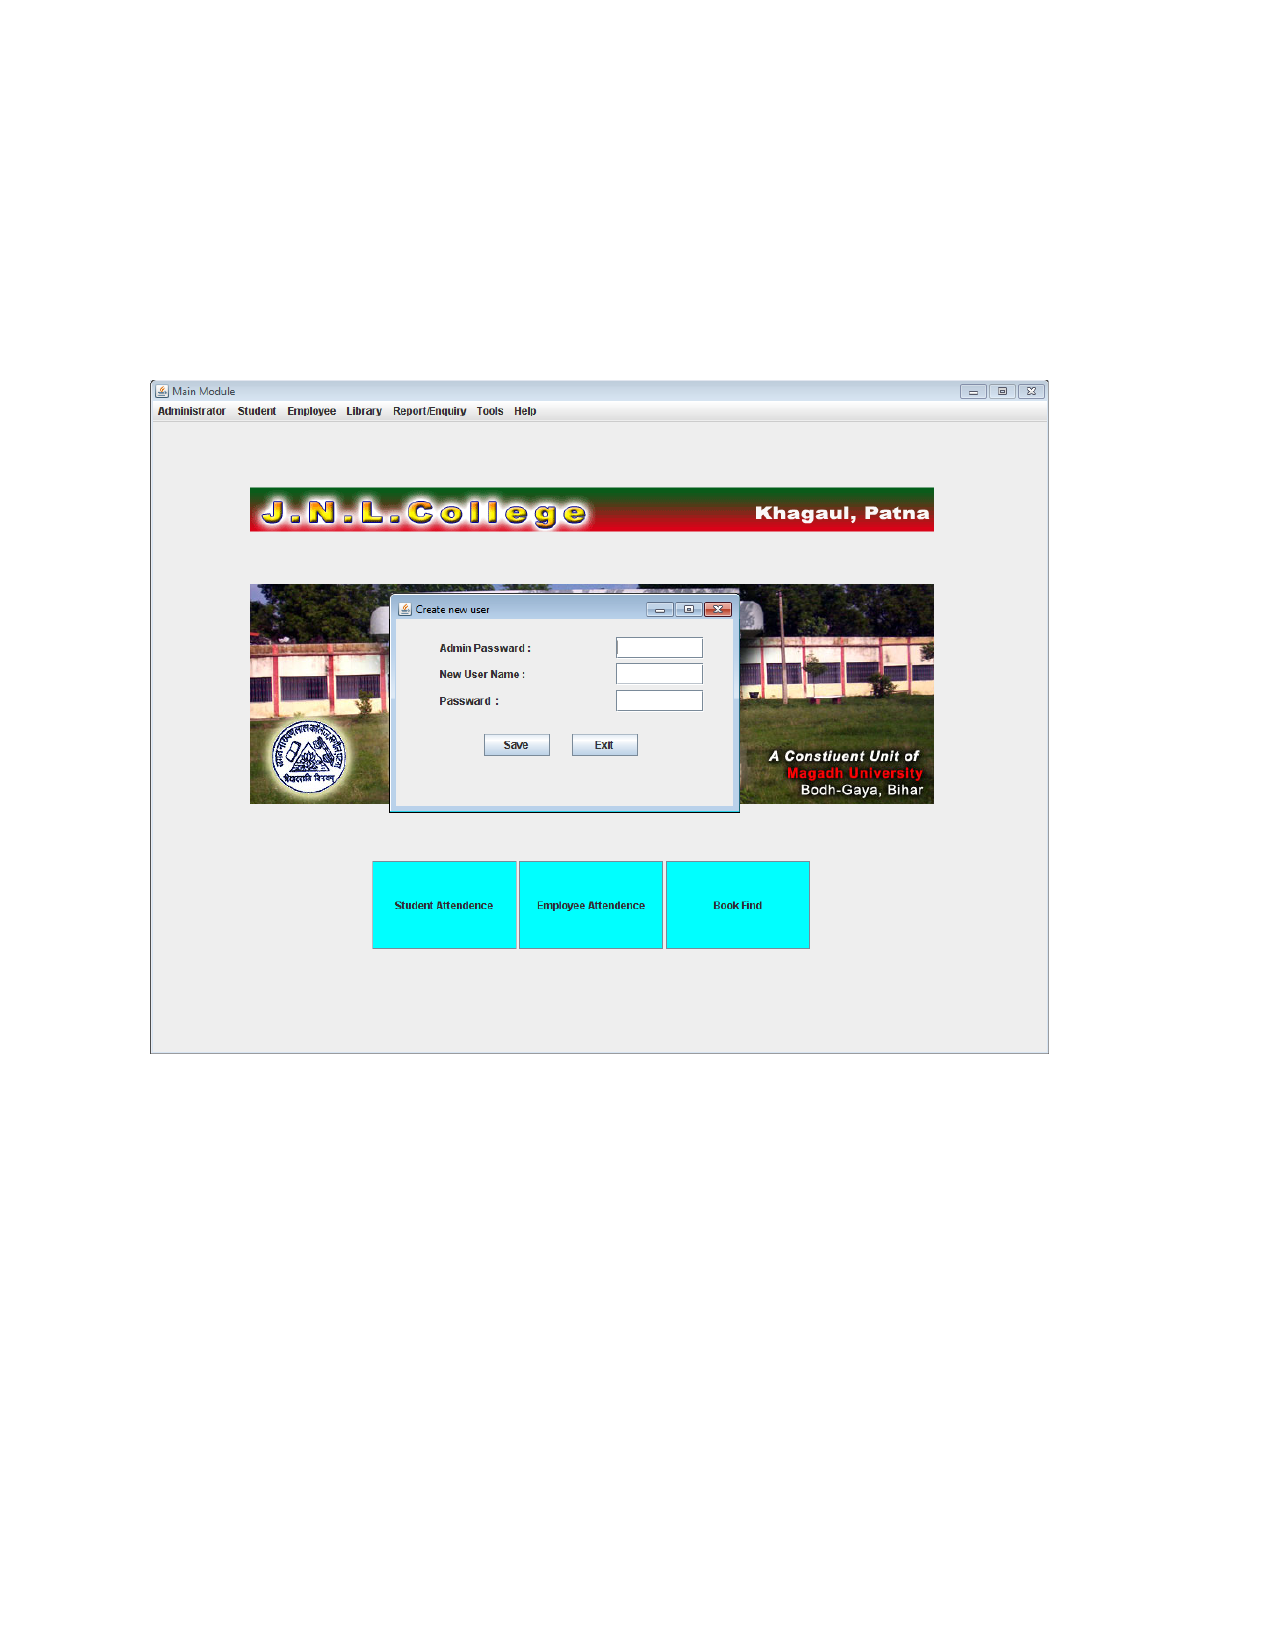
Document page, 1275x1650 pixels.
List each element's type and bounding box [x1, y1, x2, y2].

picture [150, 380, 1049, 1054]
